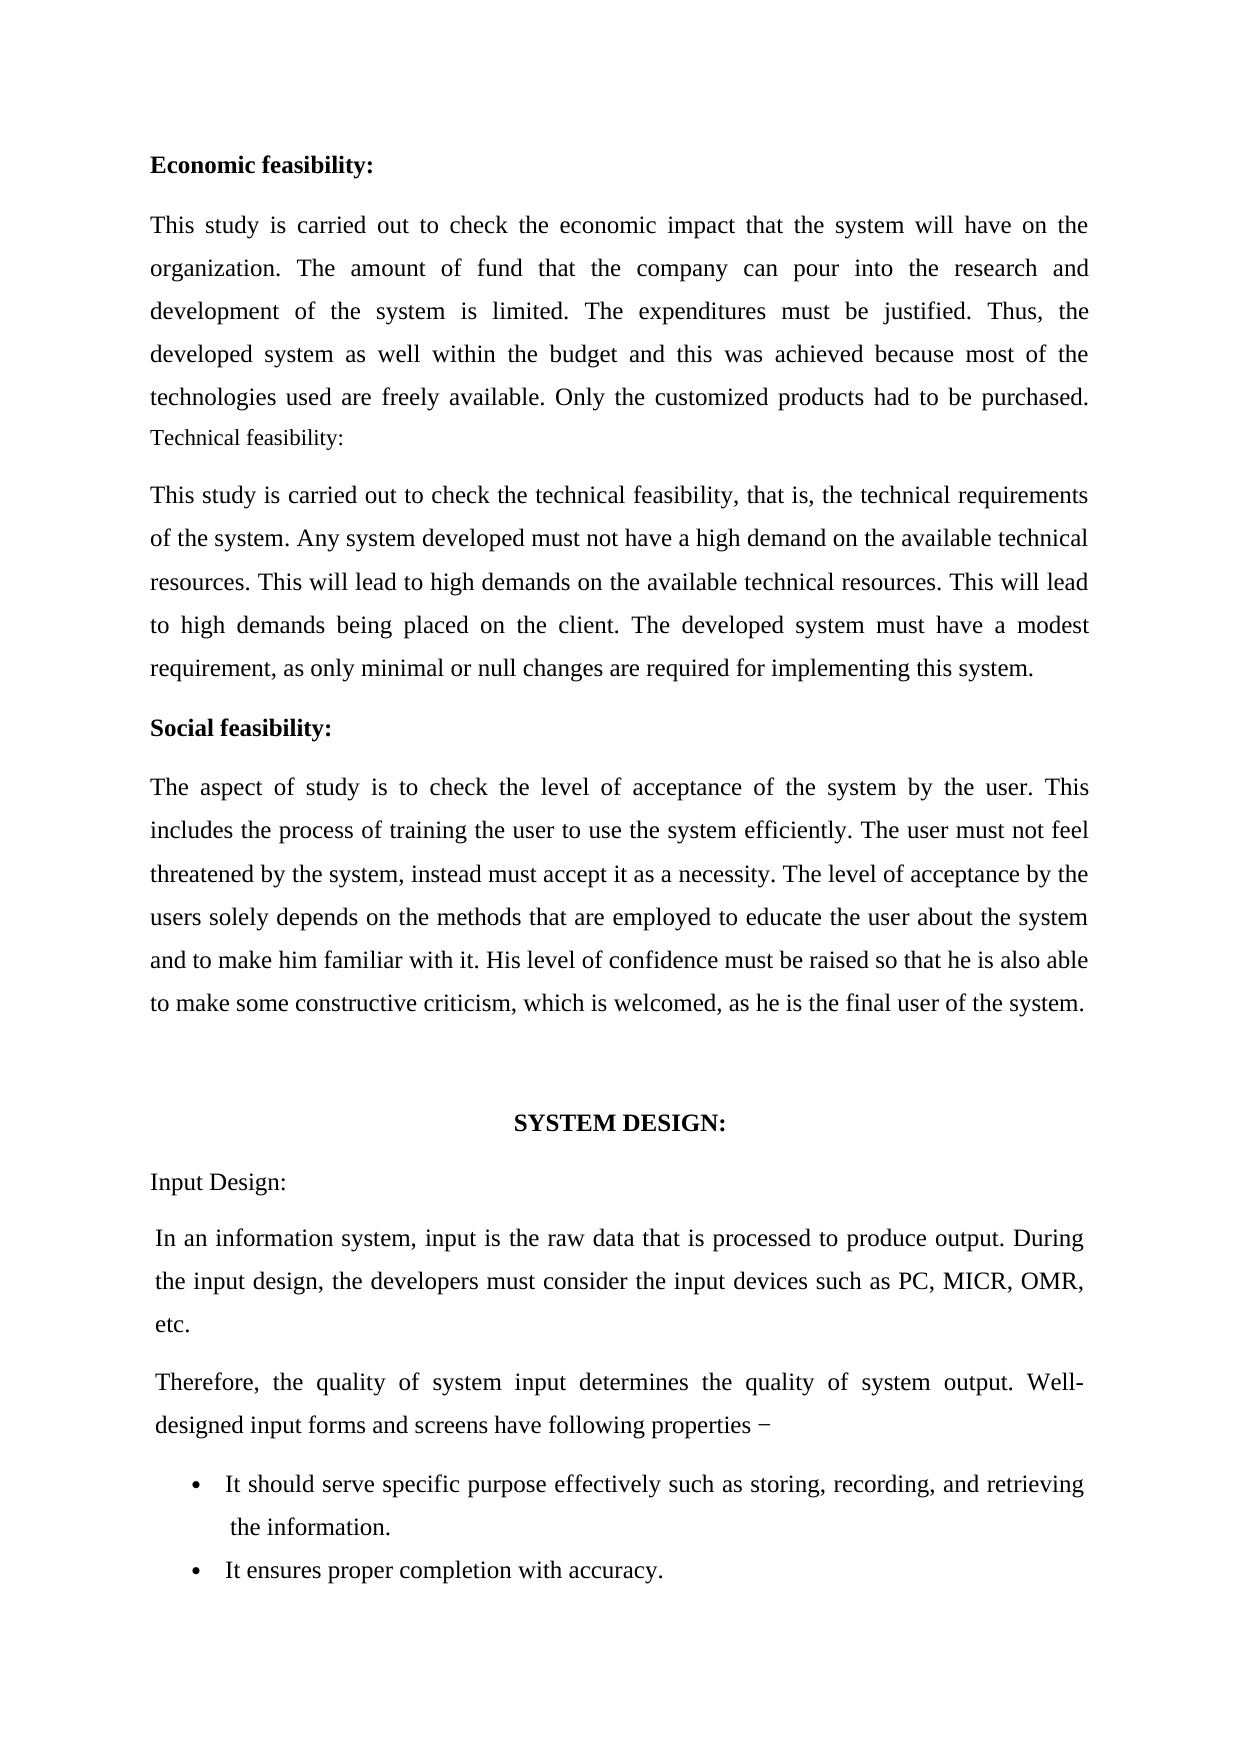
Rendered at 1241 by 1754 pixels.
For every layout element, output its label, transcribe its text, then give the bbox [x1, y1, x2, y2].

text Economic feasibility: [150, 150, 1090, 179]
text Therefore, the quality of system input determines the quality of system output. Well-designed input forms and screens have following properties − [155, 1367, 1085, 1439]
text In an information system, input is the raw data that is processed to produce output. During the input design, the developers must consider the input devices such as PC, MICR, OMR, etc. [155, 1223, 1085, 1338]
text Social feasibility: [150, 713, 1090, 741]
subtitle Input Design: [150, 1167, 1090, 1196]
text This study is carried out to check the economic impact that the system will have on the organization. The amount of fund that the company can pour into the research and development of the system is limited. The expenditures must be justified. Thus, the developed system as well within the budget and this was achieved because most of the technologies used are freely available. Only the customized products had to be purchased. Technical feasibility: [150, 210, 1090, 451]
list It ensures proper completion with accuracy. [192, 1555, 1085, 1584]
text SYSTEM DESIGN: [150, 1108, 1090, 1136]
list It should serve specific purpose effectively such as storing, recording, and retrieving the information. [192, 1469, 1085, 1541]
text The aspect of study is to check the level of acceptance of the system by the user. This includes the process of training the user to use the system efficiently. The user must not feel threatened by the system, instead must accept it as a necessity. The level of acceptance by the users solely depends on the methods that are employed to educate the user about the system and to make him familiar with it. His level of confidence must be raised so that he is also able to make some constructive criticism, which is welcomed, as he is the final user of the system. [150, 772, 1090, 1017]
text This study is carried out to check the technical feasibility, that is, the technical requirements of the system. Any system developed must not have a high demand on the available technical resources. This will lead to high demands on the available technical resources. This will lead to high demands being placed on the client. The developed system must have a modest requirement, as only minimal or null changes are required for implementing this system. [150, 480, 1090, 682]
